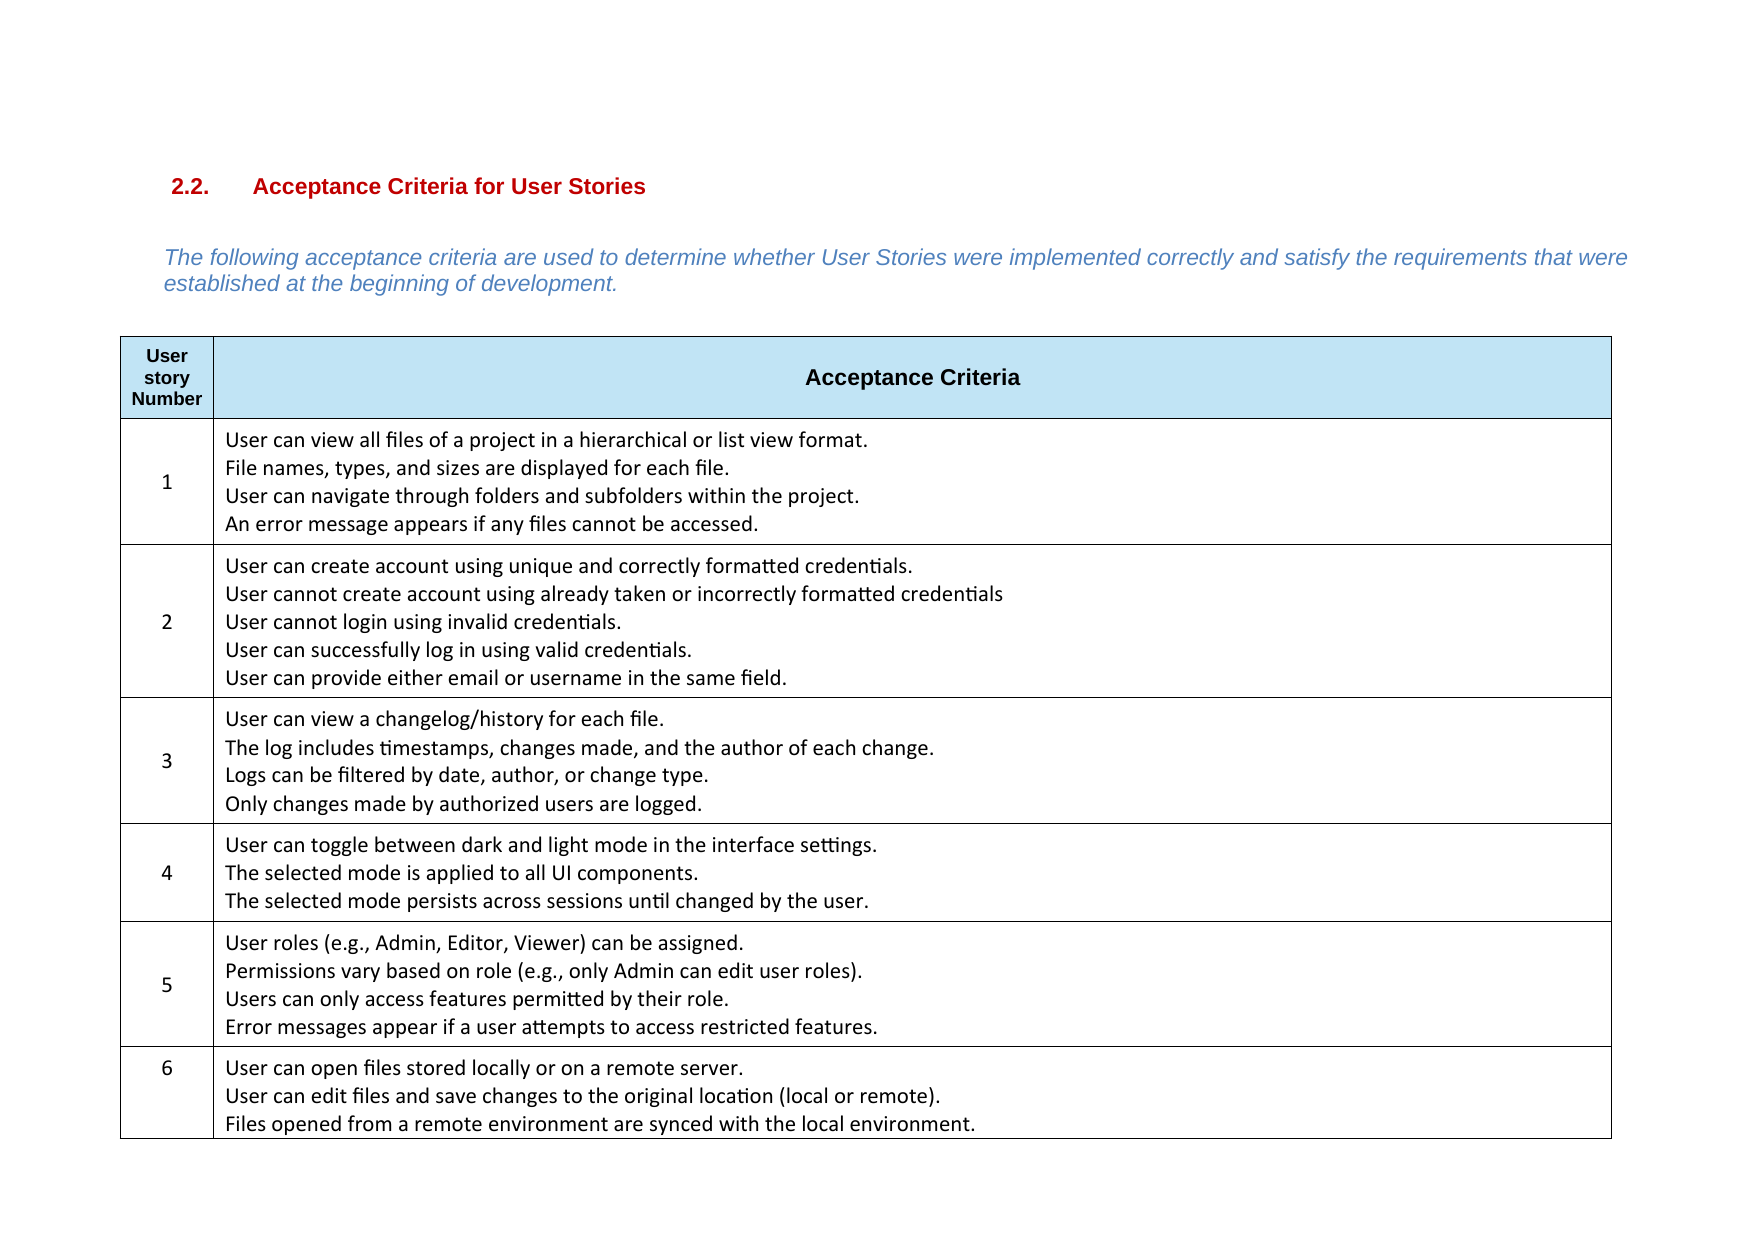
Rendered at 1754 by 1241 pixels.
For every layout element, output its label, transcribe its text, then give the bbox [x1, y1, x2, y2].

table_header Acceptance Criteria [214, 337, 1611, 418]
table_cell 2 [121, 545, 213, 697]
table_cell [214, 1047, 1611, 1137]
table_cell 4 [121, 824, 213, 921]
table_cell User can view a changelog/history for each file. The log includes timestamps, changes made, and the author of each change. Logs can be filtered by date, author, or change type. Only changes made by authorized users are logged. [214, 698, 1611, 823]
table_cell User roles (e.g., Admin, Editor, Viewer) can be assigned. Permissions vary based on role (e.g., only Admin can edit user roles). Users can only access features permitted by their role. Error messages appear if a user attempts to access restricted features. [214, 922, 1611, 1046]
table_cell 3 [121, 698, 213, 823]
table_cell 1 [121, 419, 213, 544]
table_cell 5 [121, 922, 213, 1046]
table_cell User can toggle between dark and light mode in the interface settings. The selected mode is applied to all UI components. The selected mode persists across sessions until changed by the user. [214, 824, 1611, 921]
table_cell 6 [121, 1047, 213, 1137]
text The following acceptance criteria are used to determine whether User Stories were implemented correctly and satisfy the requirements that were established at the beginning of development. [163, 244, 1665, 297]
list Acceptance Criteria for User Stories [171, 173, 1665, 199]
table_header User story Number [121, 337, 213, 418]
table_cell User can view all files of a project in a hierarchical or list view format. File names, types, and sizes are displayed for each file. User can navigate through folders and subfolders within the project. An error message appears if any files cannot be accessed. [214, 419, 1611, 544]
table_cell User can create account using unique and correctly formatted credentials. User cannot create account using already taken or incorrectly formatted credentials User cannot login using invalid credentials. User can successfully log in using valid credentials. User can provide either email or username in the same field. [214, 545, 1611, 697]
